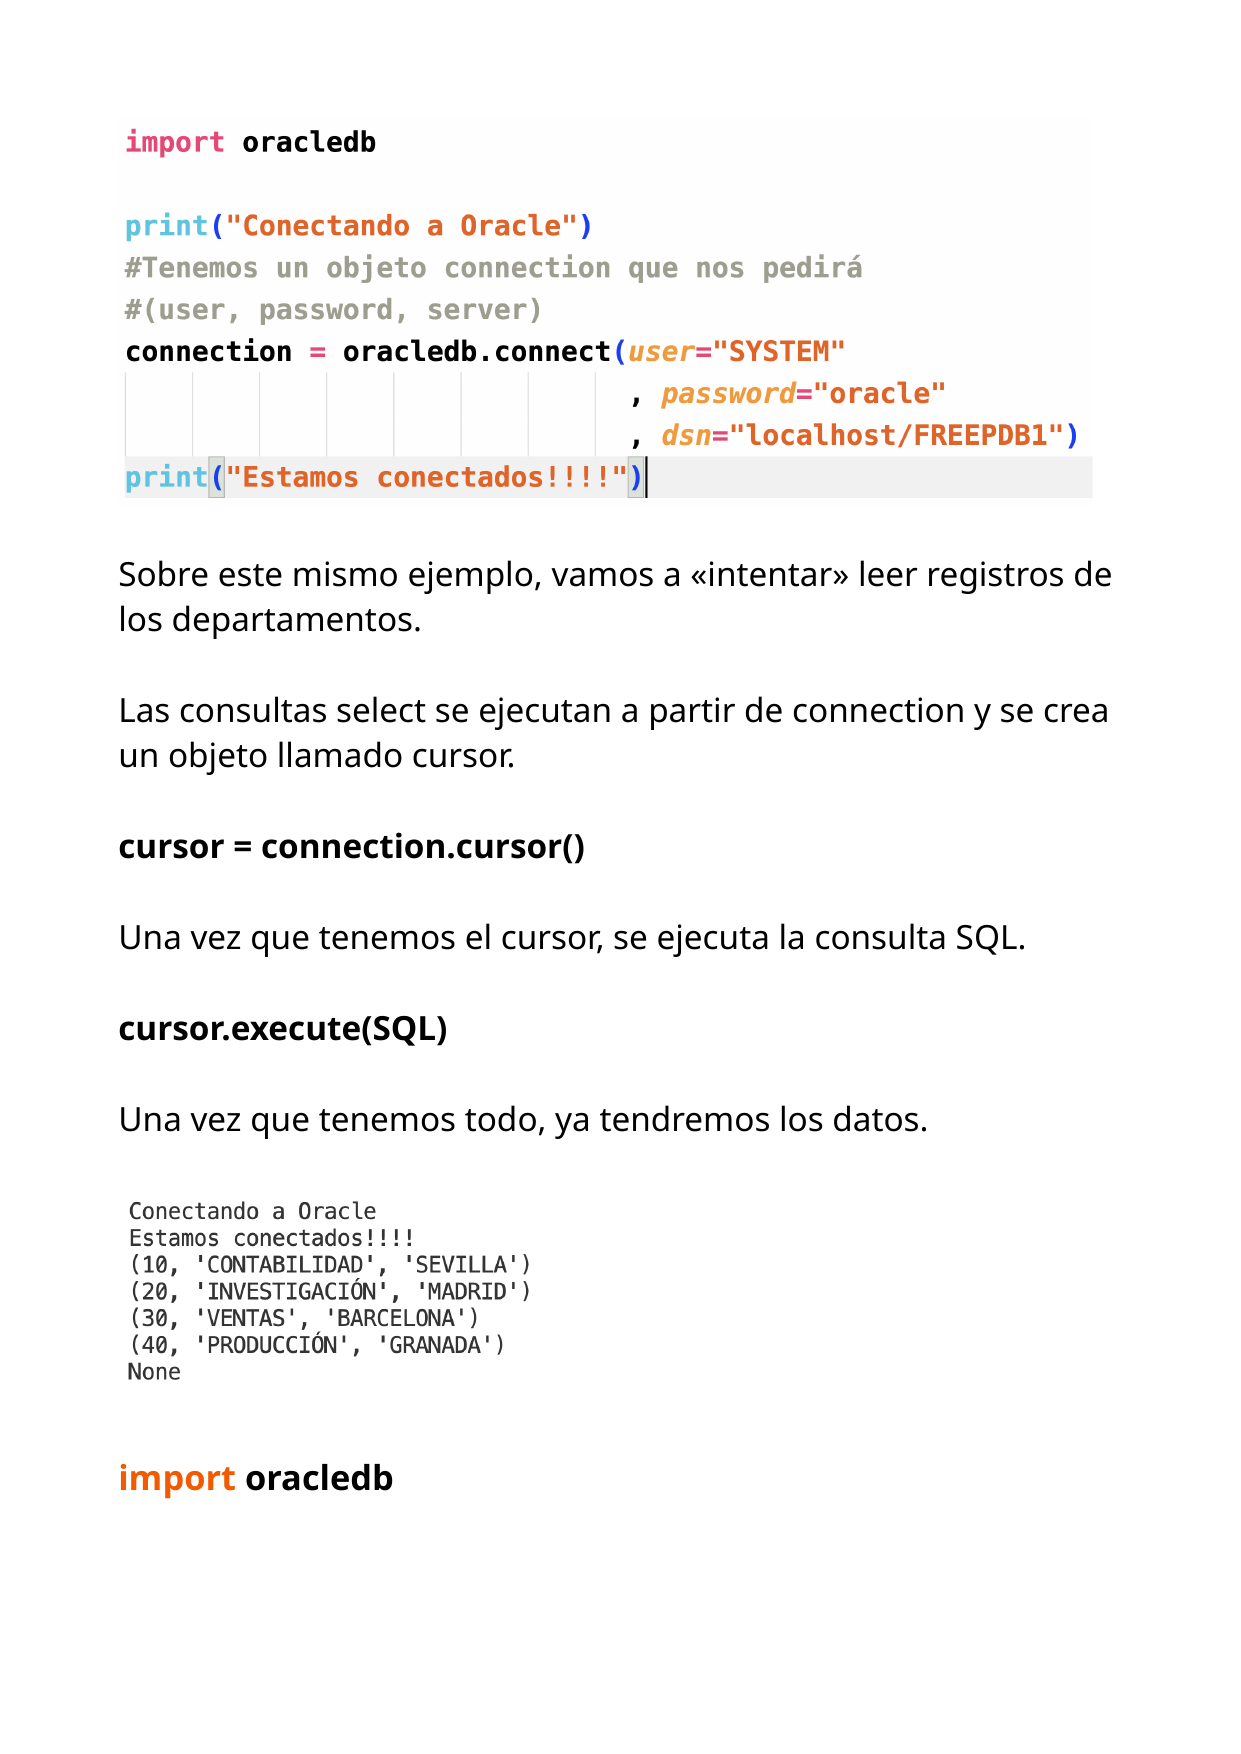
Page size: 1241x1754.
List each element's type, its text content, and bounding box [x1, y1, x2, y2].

picture [118, 118, 1093, 506]
text Las consultas select se ejecutan a partir de connection y se crea un objeto llamado cursor. [118, 687, 1122, 778]
picture [118, 1186, 737, 1387]
text Sobre este mismo ejemplo, vamos a «intentar» leer registros de los departamentos. [118, 551, 1122, 641]
text Una vez que tenemos todo, ya tendremos los datos. [118, 1096, 1122, 1141]
text cursor = connection.cursor() [118, 823, 1122, 868]
text Una vez que tenemos el cursor, se ejecuta la consulta SQL. [118, 914, 1122, 959]
text import oracledb [118, 1432, 1122, 1500]
text cursor.execute(SQL) [118, 1005, 1122, 1050]
